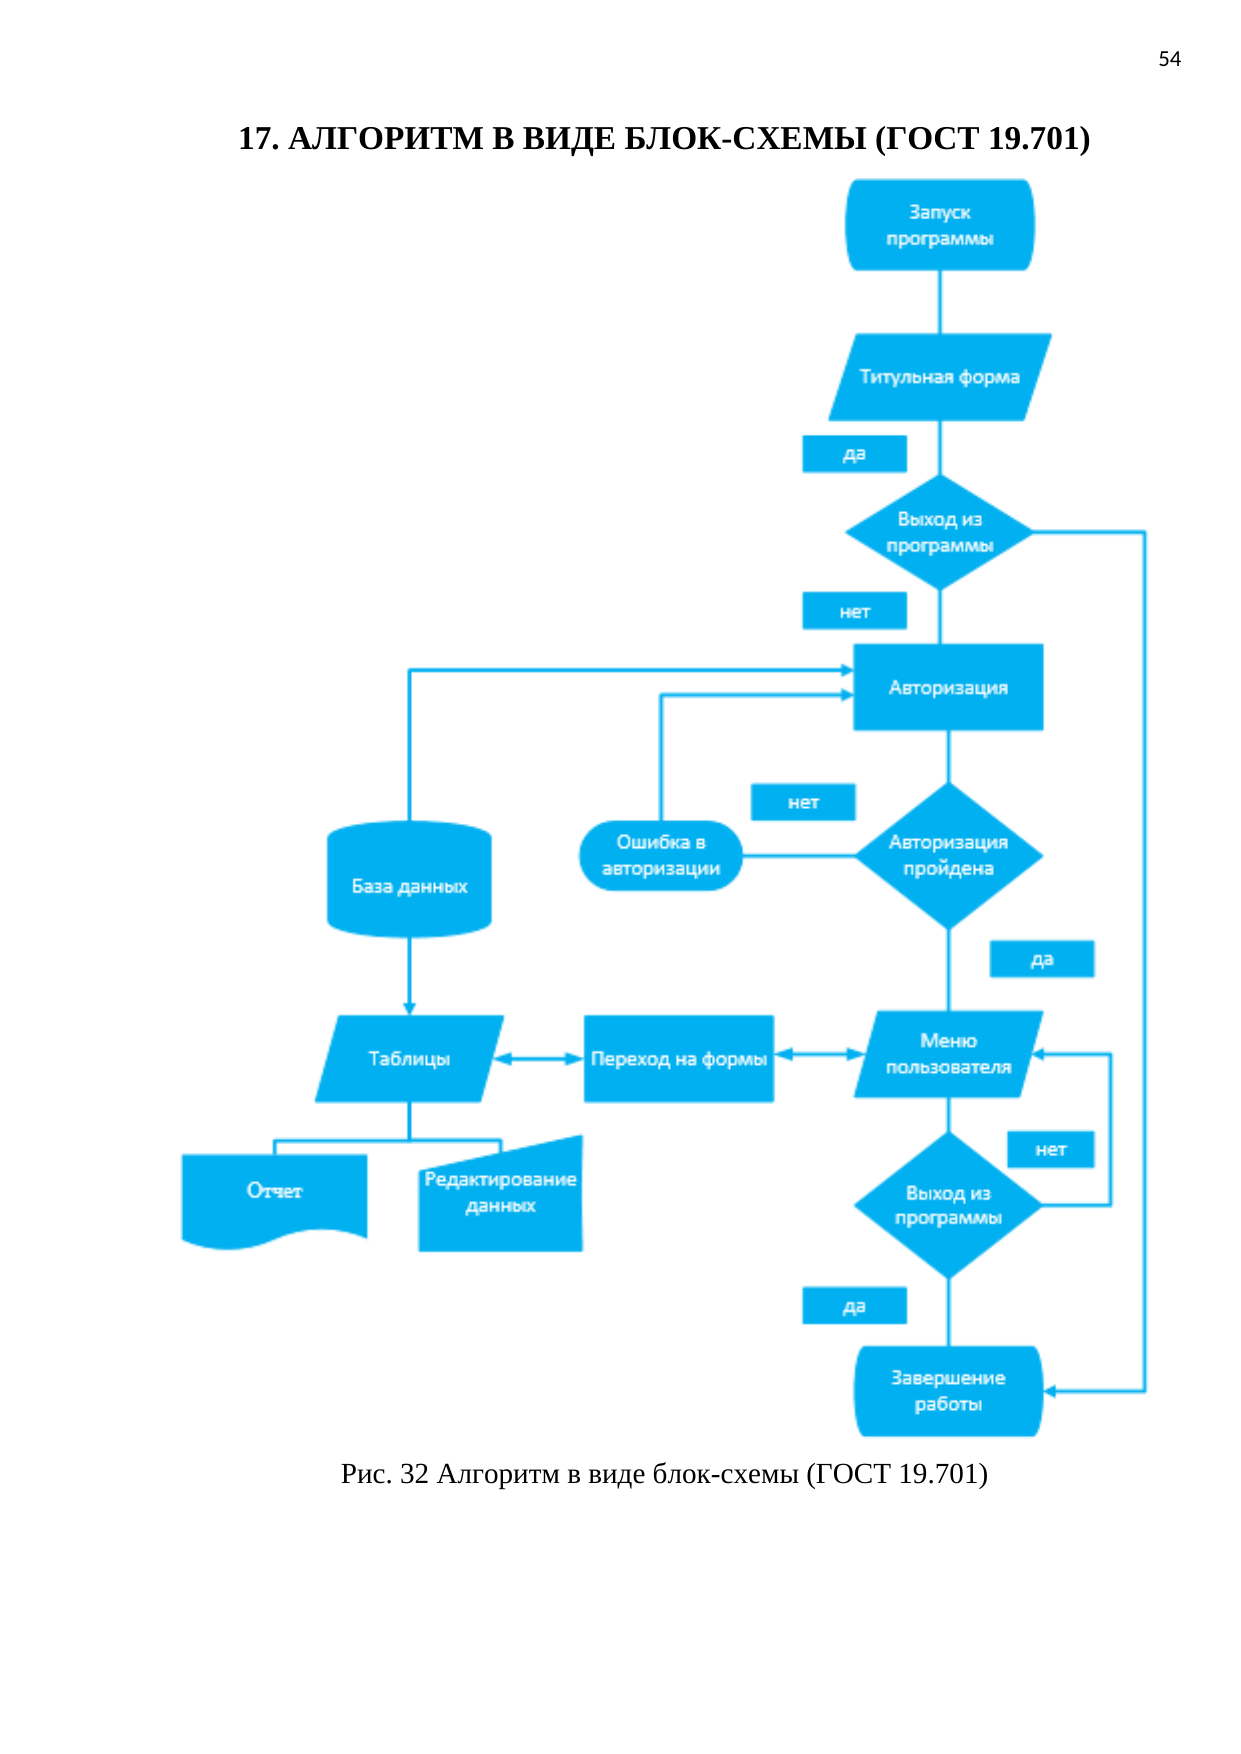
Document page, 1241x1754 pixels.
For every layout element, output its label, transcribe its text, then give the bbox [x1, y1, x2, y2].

picture [177, 175, 1152, 1443]
text 17. АЛГОРИТМ В ВИДЕ БЛОК-СХЕМЫ (ГОСТ 19.701) [177, 118, 1152, 156]
text Рис. 32 Алгоритм в виде блок-схемы (ГОСТ 19.701) [177, 1456, 1152, 1490]
